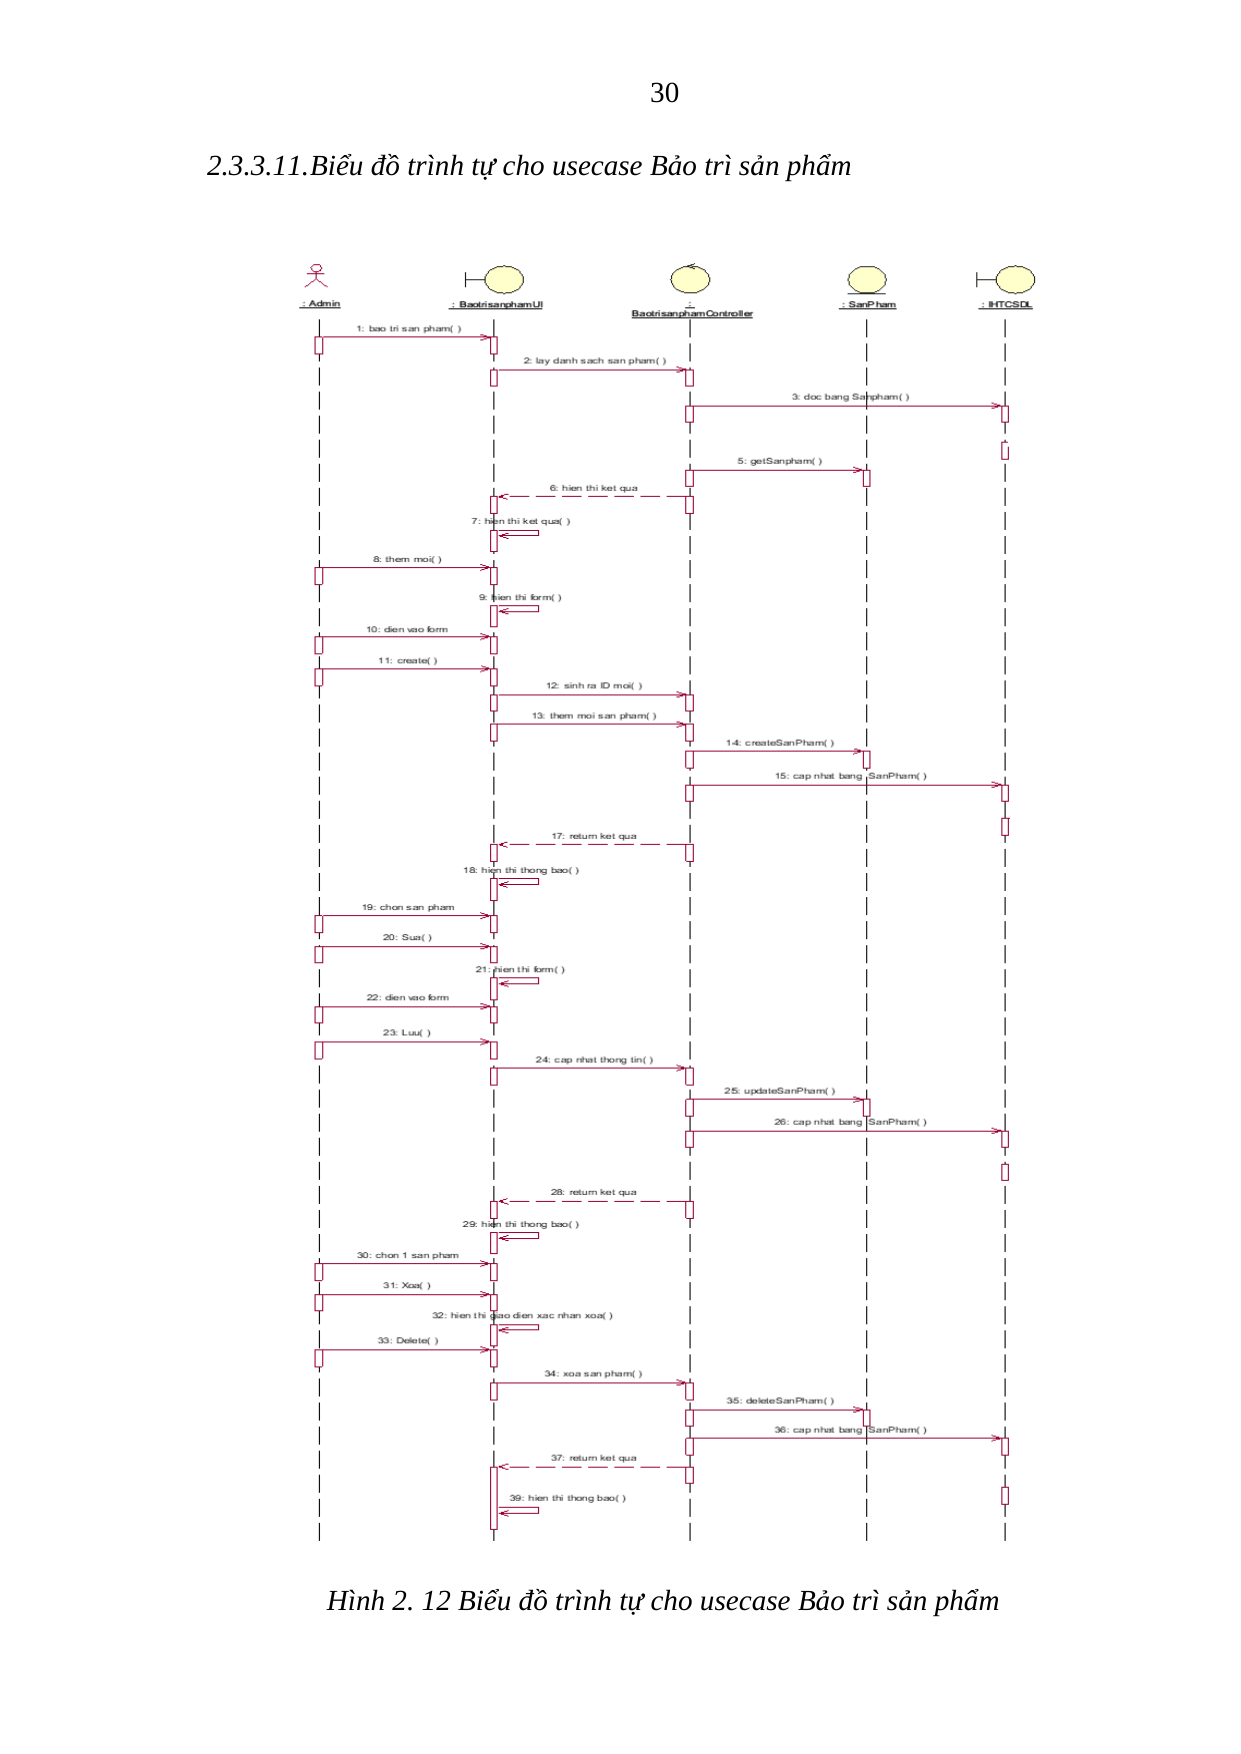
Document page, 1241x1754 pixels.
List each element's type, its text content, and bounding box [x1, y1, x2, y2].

picture [223, 198, 1106, 1567]
text Hình 2. 12 Biểu đồ trình tự cho usecase Bảo trì sản phẩm [207, 1583, 1122, 1617]
subtitle Biểu đồ trình tự cho usecase Bảo trì sản phẩm [207, 148, 1122, 181]
